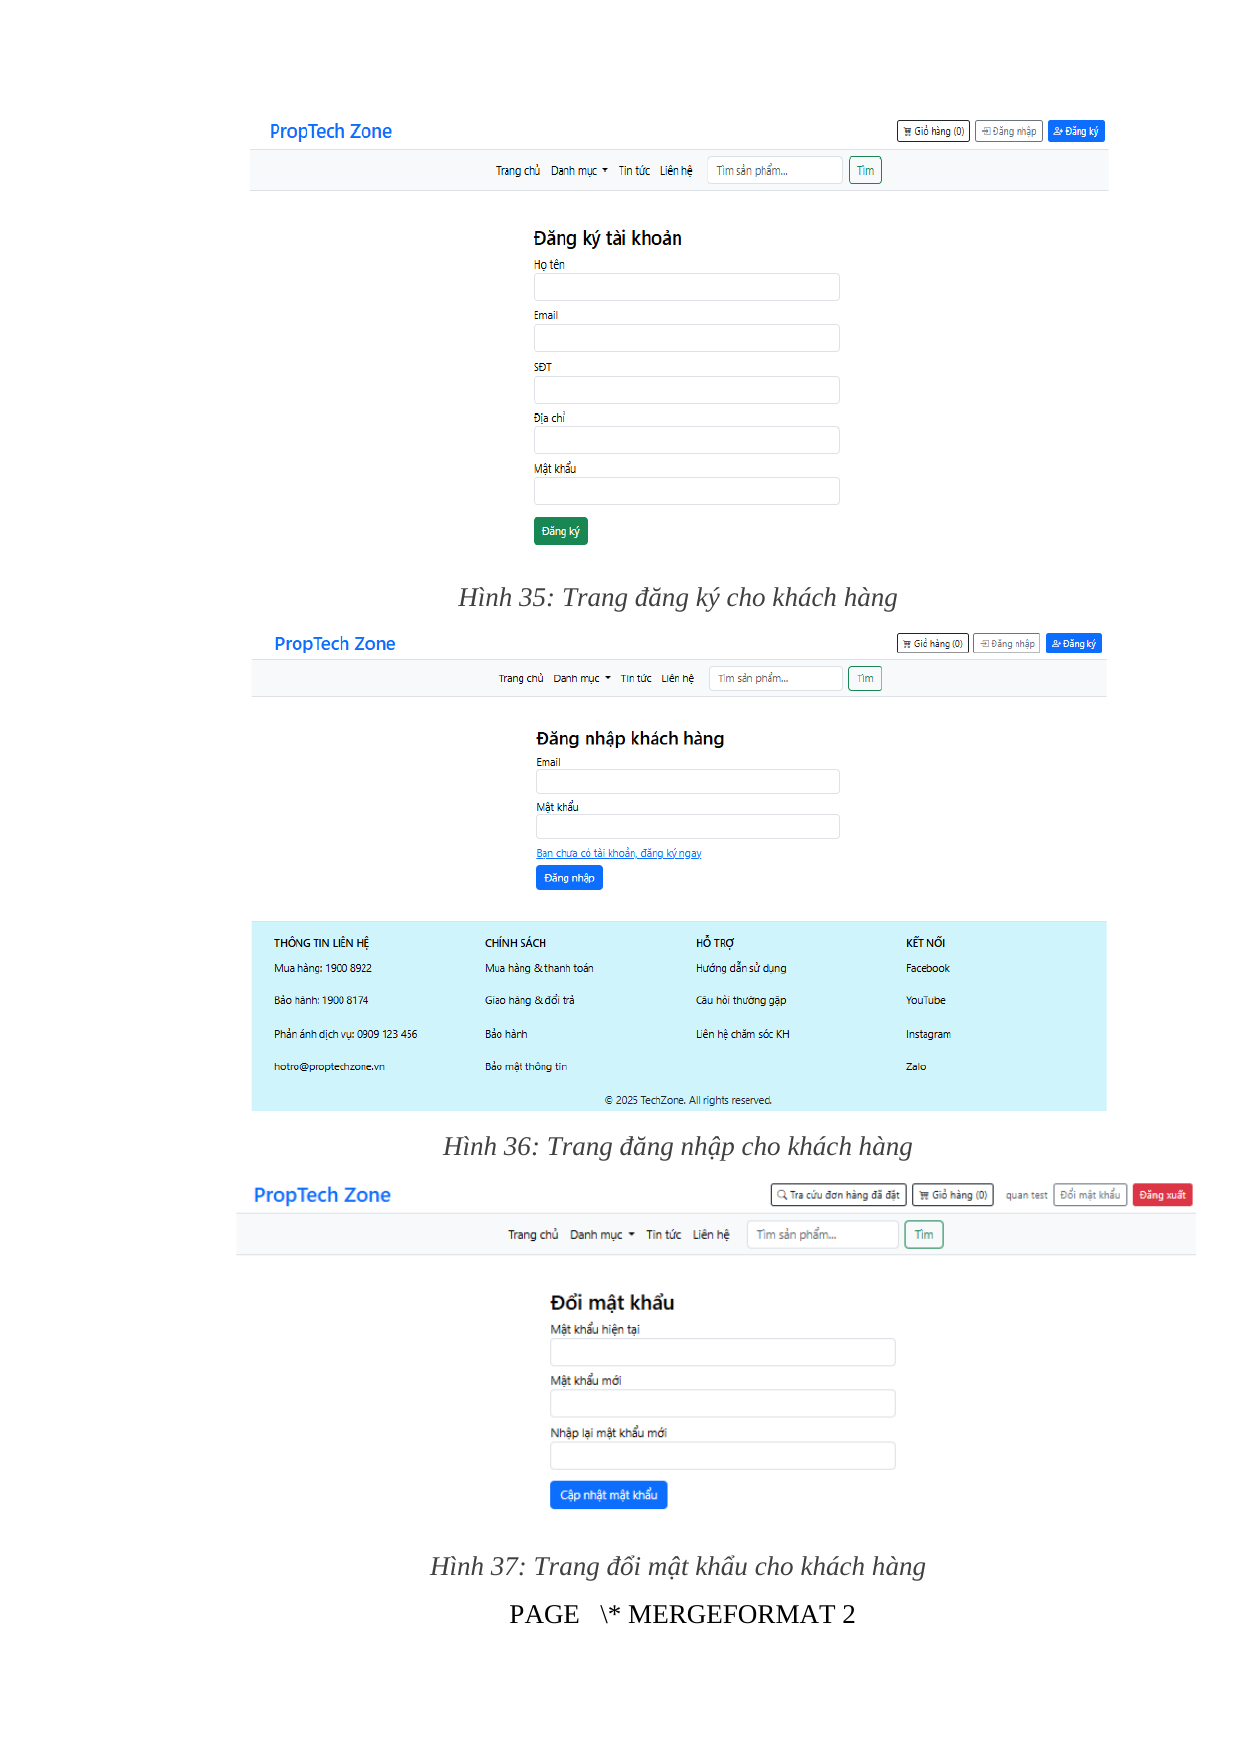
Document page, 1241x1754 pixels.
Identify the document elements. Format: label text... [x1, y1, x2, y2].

picture [251, 630, 1107, 1111]
text Hình 35: Trang đăng ký cho khách hàng [162, 581, 1122, 612]
text Hình 36: Trang đăng nhập cho khách hàng [162, 1130, 1122, 1161]
picture [236, 1179, 1197, 1532]
text Hình 37: Trang đổi mật khẩu cho khách hàng [162, 1550, 1122, 1581]
picture [250, 118, 1109, 563]
